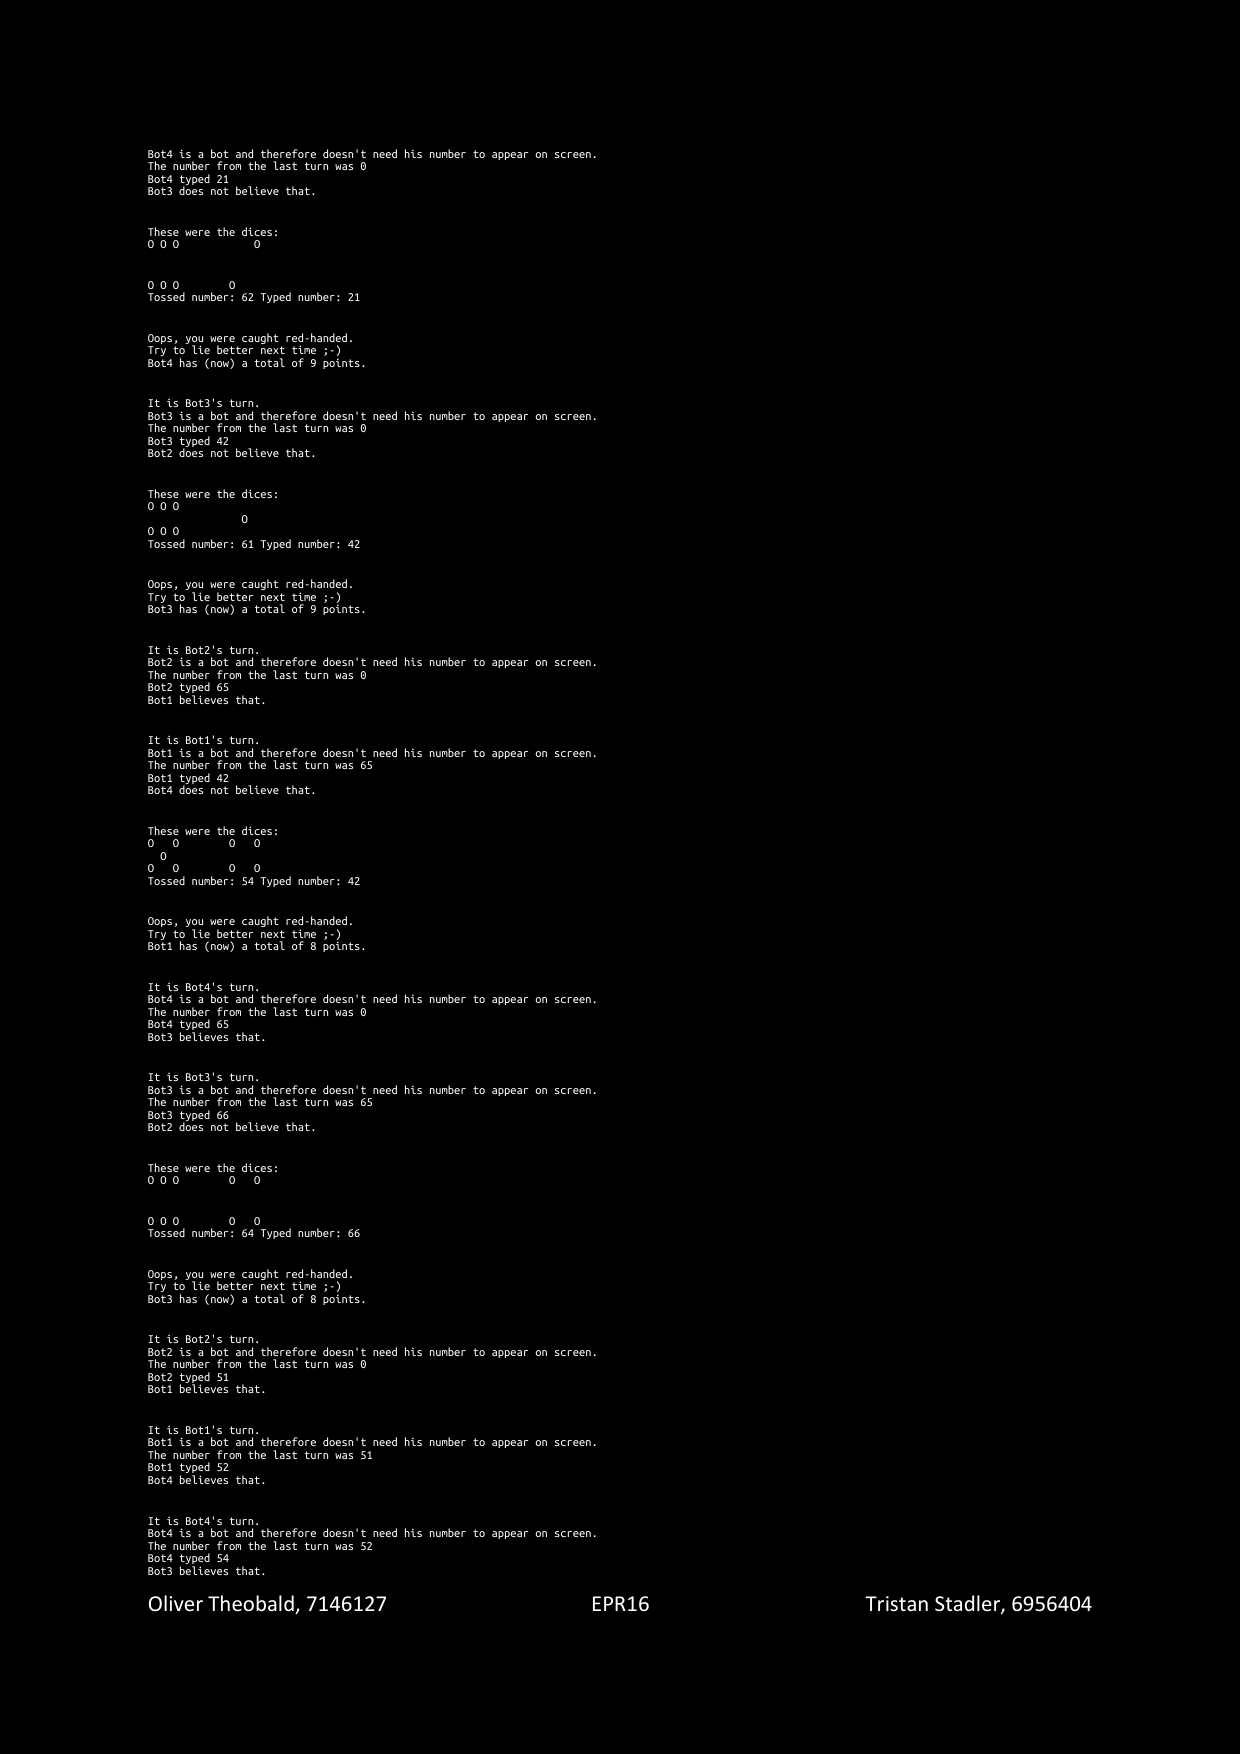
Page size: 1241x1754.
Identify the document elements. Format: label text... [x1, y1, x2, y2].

text O O O [148, 525, 1093, 538]
text O O O [148, 500, 1093, 513]
text The number from the last turn was 65 [148, 1096, 1093, 1109]
text Bot4 does not believe that. [148, 784, 1093, 797]
text The number from the last turn was 0 [148, 160, 1093, 173]
text Try to lie better next time ;-) [148, 344, 1093, 357]
text Bot4 is a bot and therefore doesn't need his number to appear on screen. [148, 993, 1093, 1006]
text It is Bot4's turn. [148, 1514, 1093, 1527]
text Bot3 has (now) a total of 9 points. [148, 603, 1093, 616]
text Bot1 has (now) a total of 8 points. [148, 940, 1093, 953]
text It is Bot1's turn. [148, 734, 1093, 747]
text It is Bot3's turn. [148, 397, 1093, 410]
text Bot1 is a bot and therefore doesn't need his number to appear on screen. [148, 1436, 1093, 1449]
text Bot3 does not believe that. [148, 185, 1093, 198]
text O O O O [148, 238, 1093, 251]
text It is Bot2's turn. [148, 1333, 1093, 1346]
text The number from the last turn was 0 [148, 422, 1093, 435]
text Bot1 typed 52 [148, 1461, 1093, 1474]
text Bot4 typed 65 [148, 1018, 1093, 1031]
text Bot2 does not believe that. [148, 447, 1093, 460]
text Try to lie better next time ;-) [148, 1280, 1093, 1293]
text Bot2 typed 65 [148, 681, 1093, 694]
text O O O O [148, 862, 1093, 875]
text O O O O [148, 837, 1093, 850]
text Oops, you were caught red-handed. [148, 915, 1093, 928]
text Oops, you were caught red-handed. [148, 578, 1093, 591]
text Bot3 believes that. [148, 1564, 1093, 1577]
text Bot2 does not believe that. [148, 1121, 1093, 1134]
text The number from the last turn was 52 [148, 1539, 1093, 1552]
text Tossed number: 64 Typed number: 66 [148, 1227, 1093, 1240]
text O O O O O [148, 1174, 1093, 1187]
text Bot1 believes that. [148, 1383, 1093, 1396]
text The number from the last turn was 0 [148, 1358, 1093, 1371]
text Tossed number: 62 Typed number: 21 [148, 291, 1093, 304]
text The number from the last turn was 65 [148, 759, 1093, 772]
text It is Bot3's turn. [148, 1071, 1093, 1084]
text Bot2 is a bot and therefore doesn't need his number to appear on screen. [148, 656, 1093, 669]
